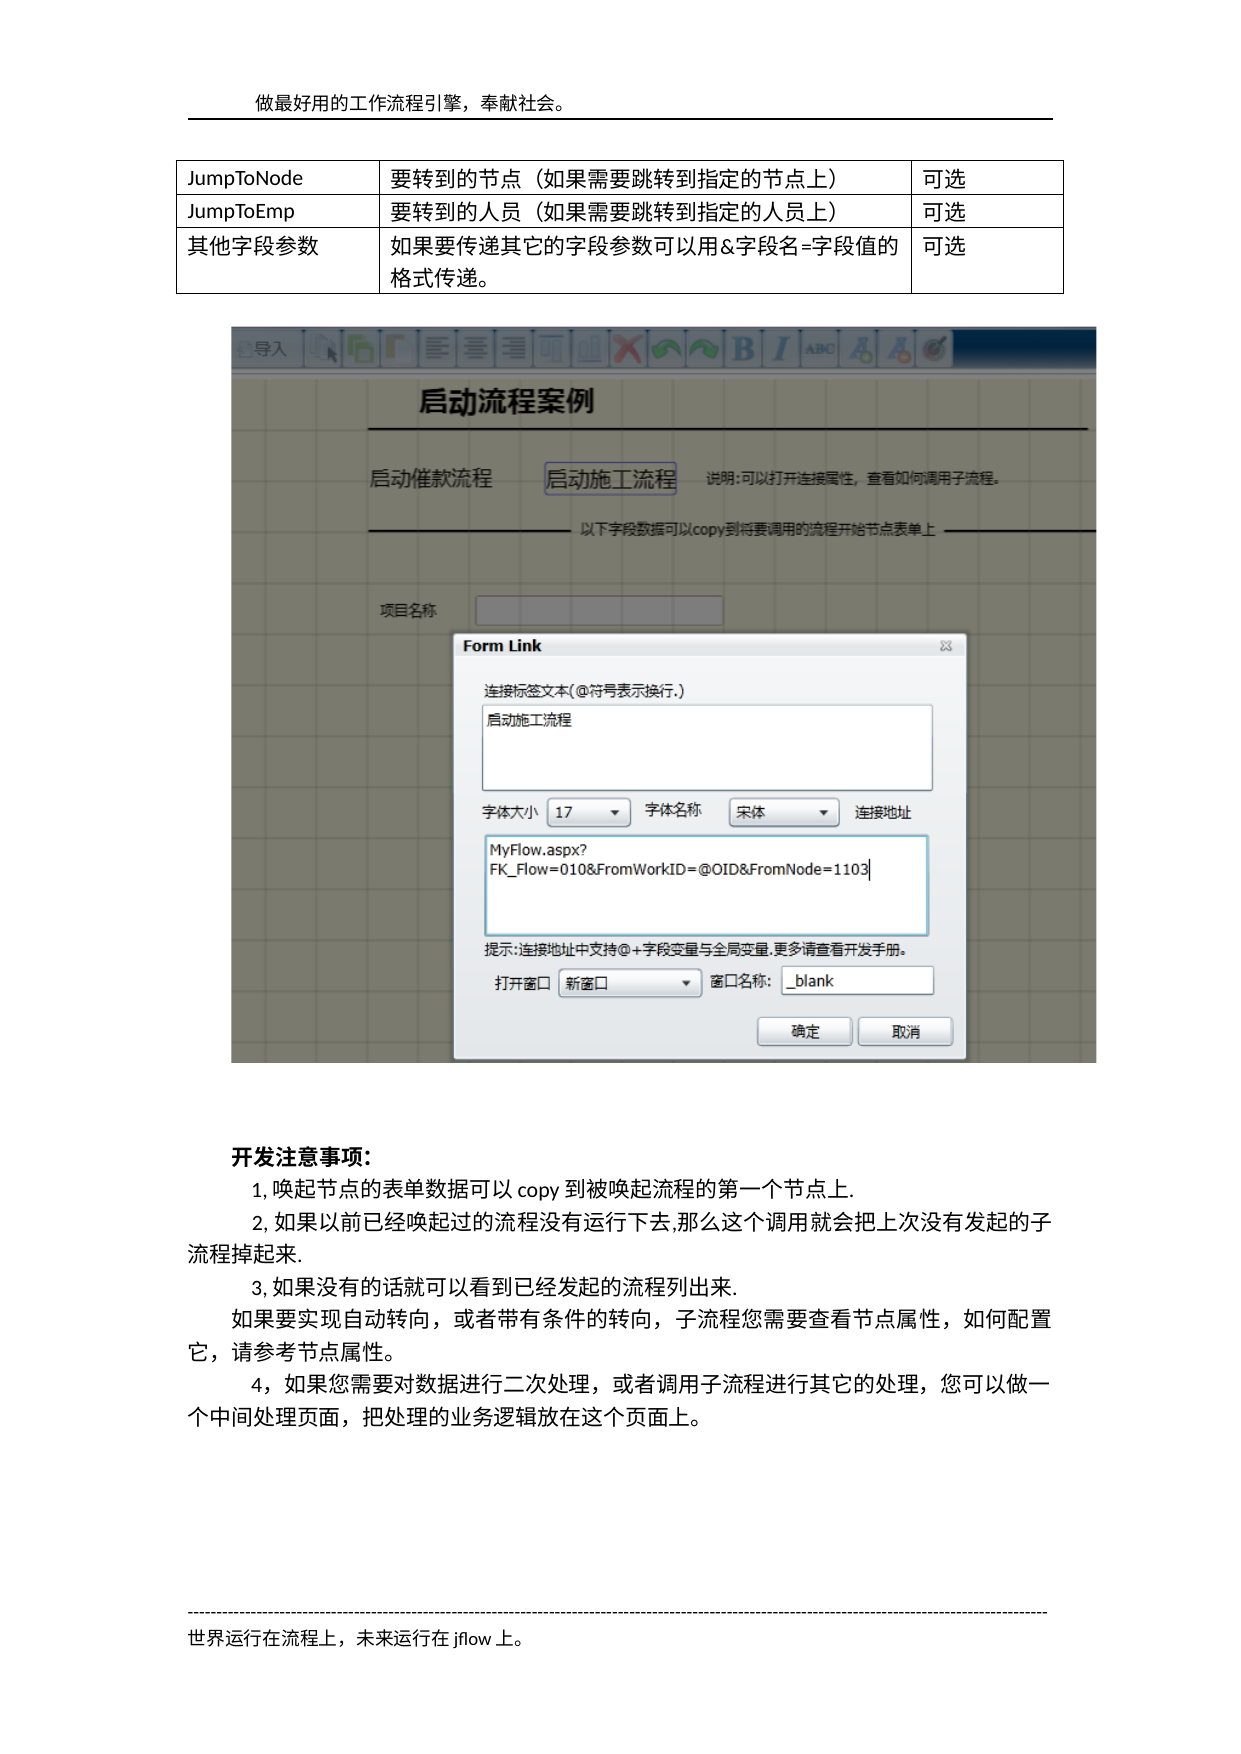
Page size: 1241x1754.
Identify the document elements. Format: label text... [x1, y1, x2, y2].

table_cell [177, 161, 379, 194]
text 如果要实现自动转向，或者带有条件的转向，子流程您需要查看节点属性，如何配置它，请参考节点属性。 [187, 1302, 1053, 1367]
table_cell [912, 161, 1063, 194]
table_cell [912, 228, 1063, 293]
text 开发注意事项： [187, 1139, 1053, 1172]
text 1, 唤起节点的表单数据可以copy 到被唤起流程的第一个节点上. [187, 1172, 1053, 1204]
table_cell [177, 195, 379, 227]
text 2, 如果以前已经唤起过的流程没有运行下去,那么这个调用就会把上次没有发起的子流程掉起来. [187, 1204, 1053, 1269]
text 4，如果您需要对数据进行二次处理，或者调用子流程进行其它的处理，您可以做一个中间处理页面，把处理的业务逻辑放在这个页面上。 [187, 1367, 1053, 1432]
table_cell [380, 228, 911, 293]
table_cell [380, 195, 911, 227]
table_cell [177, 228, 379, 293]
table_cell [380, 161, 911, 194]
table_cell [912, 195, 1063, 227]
text 3, 如果没有的话就可以看到已经发起的流程列出来. [187, 1269, 1053, 1302]
picture [231, 326, 1097, 1063]
